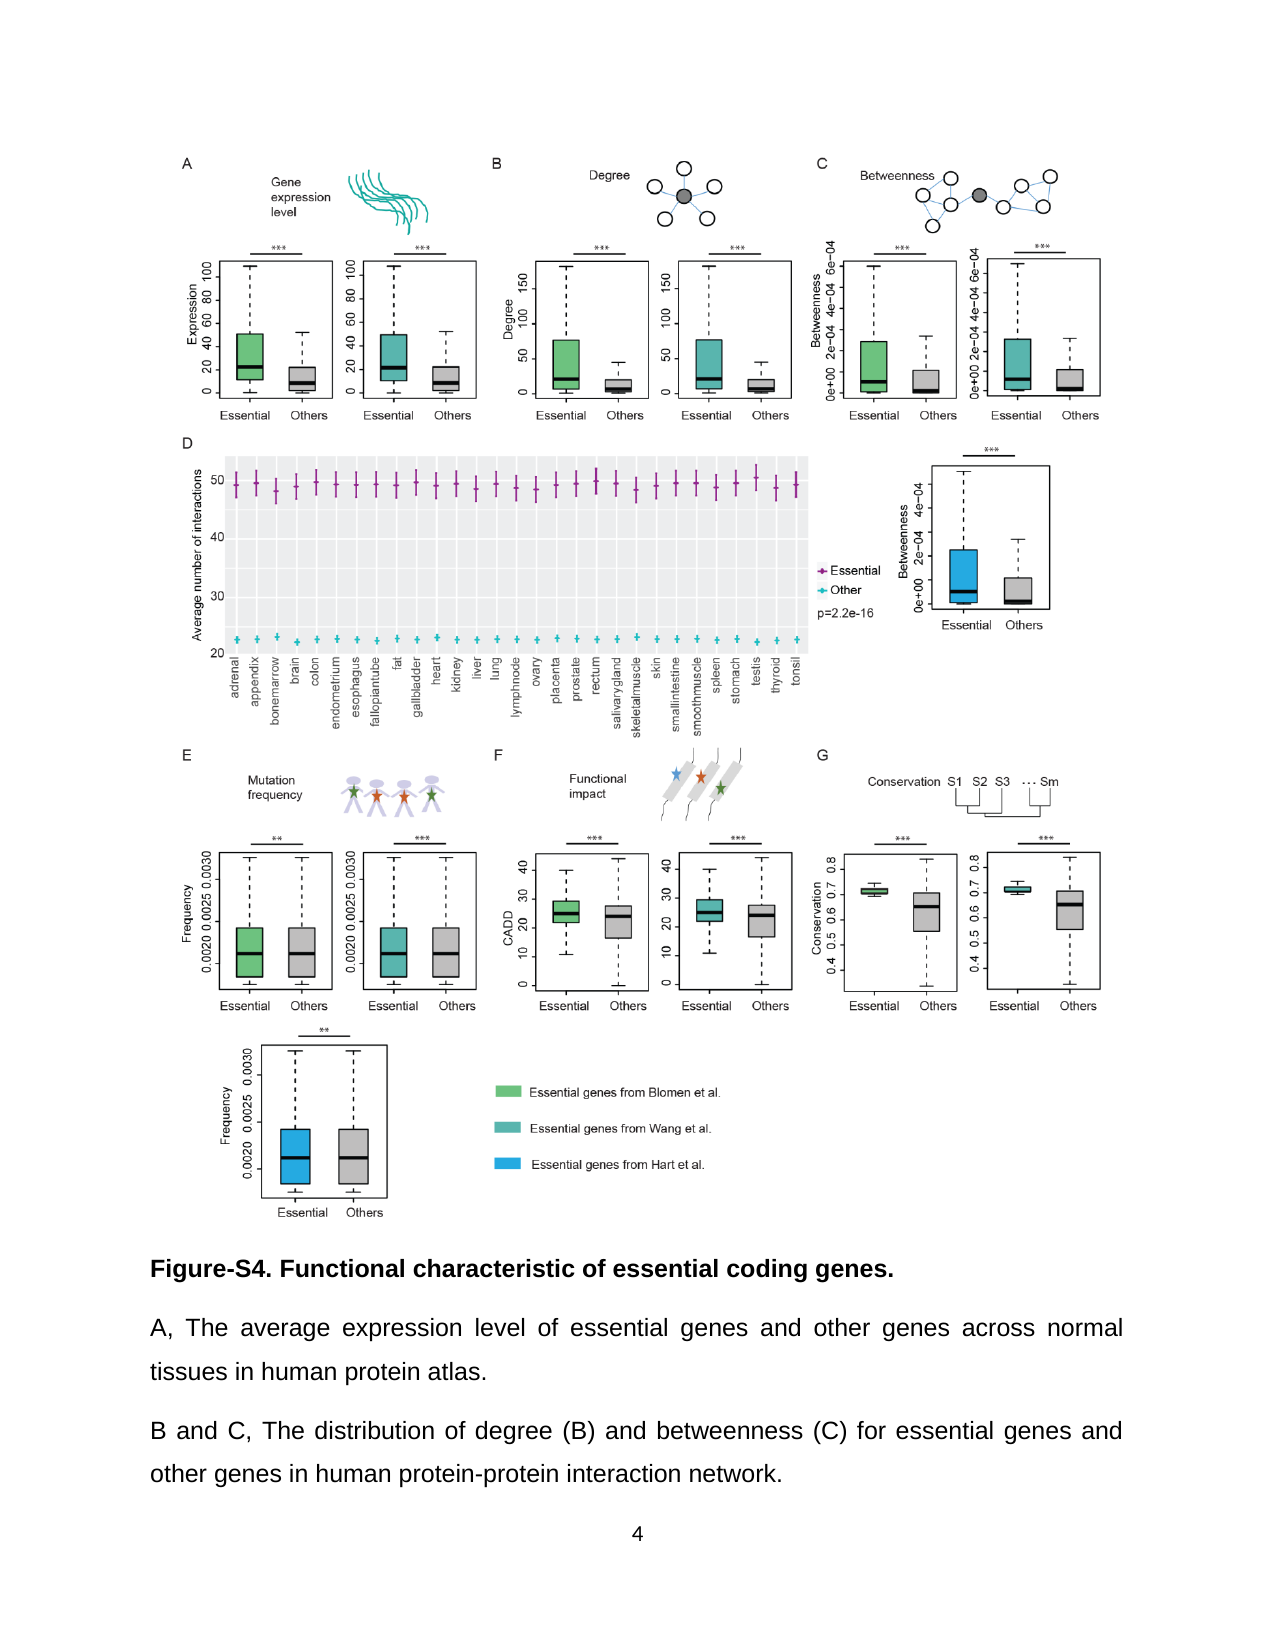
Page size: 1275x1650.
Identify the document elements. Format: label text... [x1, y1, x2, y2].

text A, The average expression level of essential genes and other genes across normal tissues in human protein atlas. [150, 1313, 1125, 1385]
picture [165, 150, 1111, 1223]
text B and C, The distribution of degree (B) and betweenness (C) for essential genes and other genes in human protein-protein interaction network. [150, 1416, 1125, 1488]
text Figure-S4. Functional characteristic of essential coding genes. [150, 1254, 1125, 1282]
